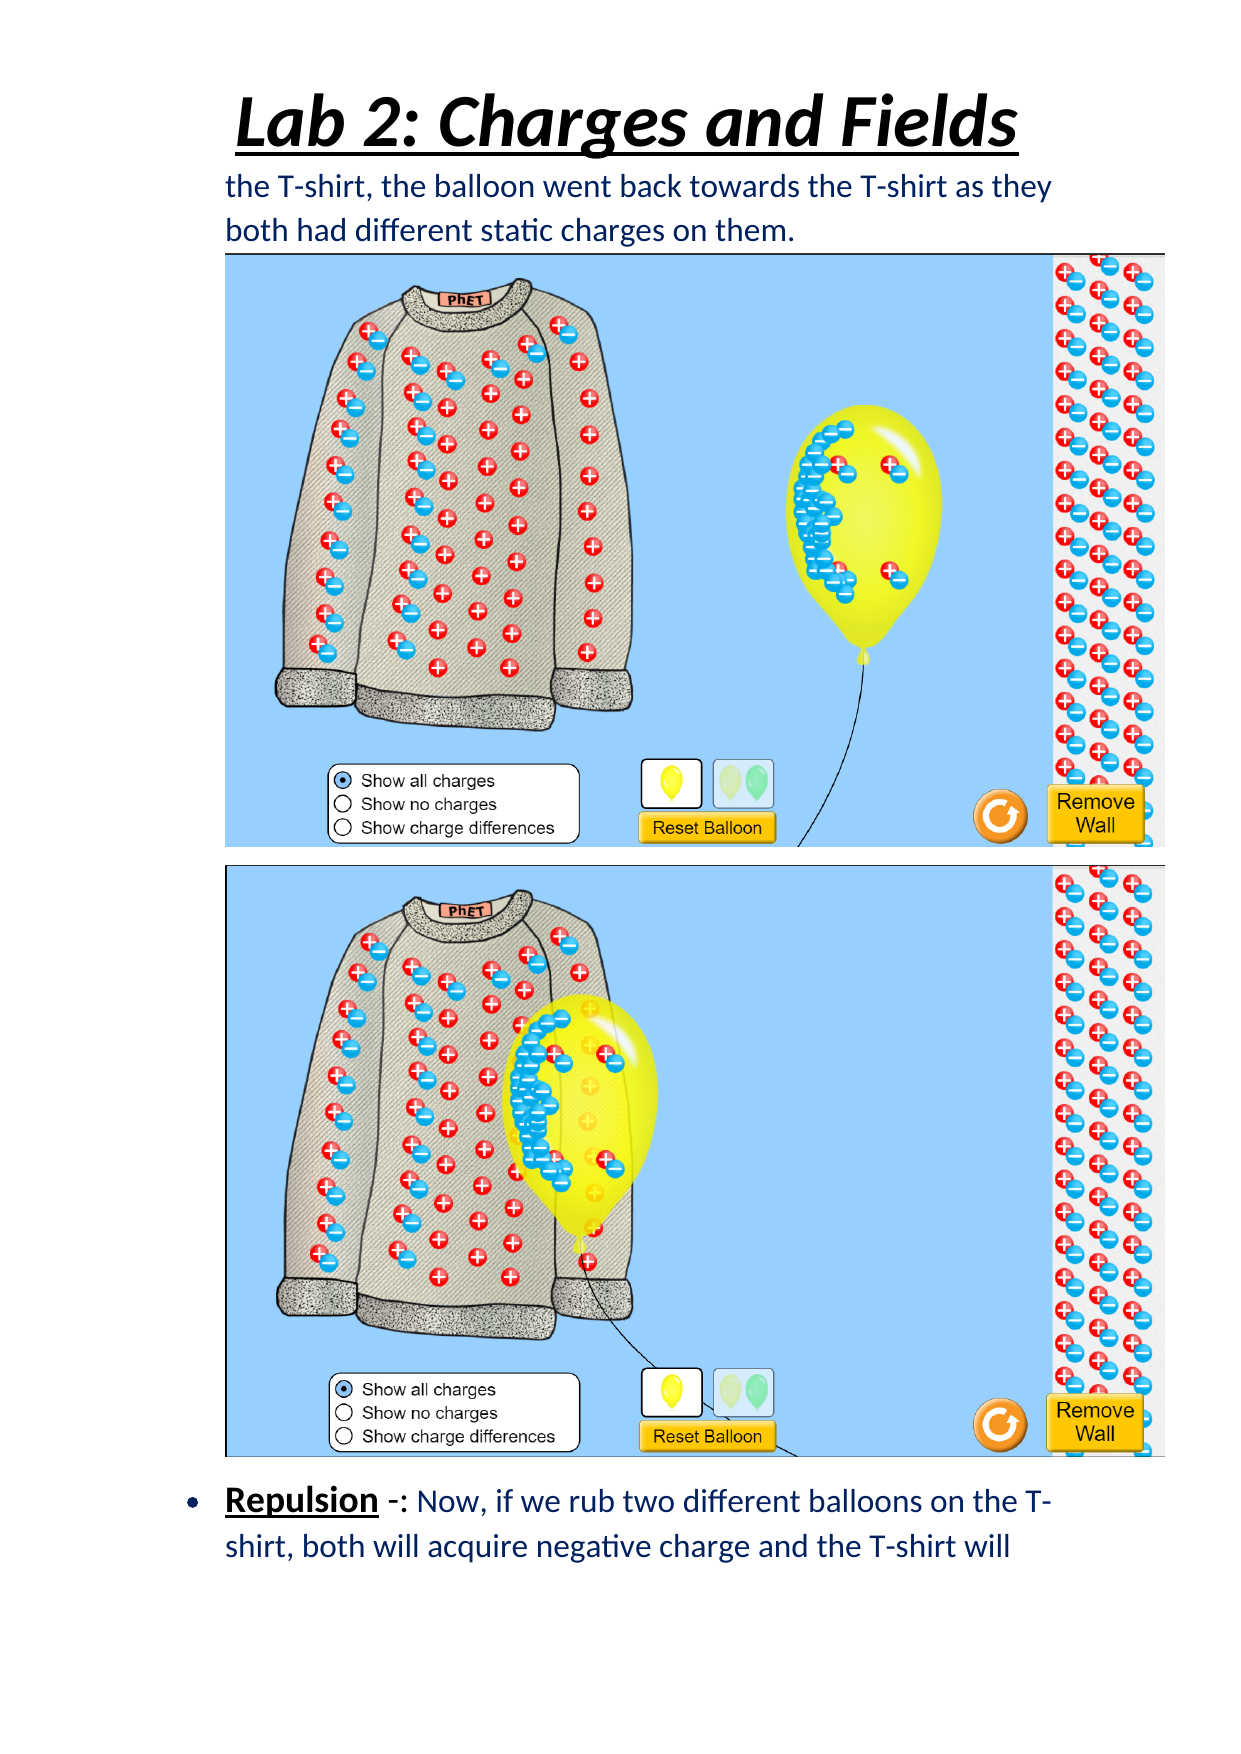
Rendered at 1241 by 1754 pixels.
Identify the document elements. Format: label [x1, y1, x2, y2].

list [187, 165, 1090, 250]
list [187, 1476, 1090, 1566]
picture [225, 865, 1166, 1457]
picture [225, 253, 1165, 847]
